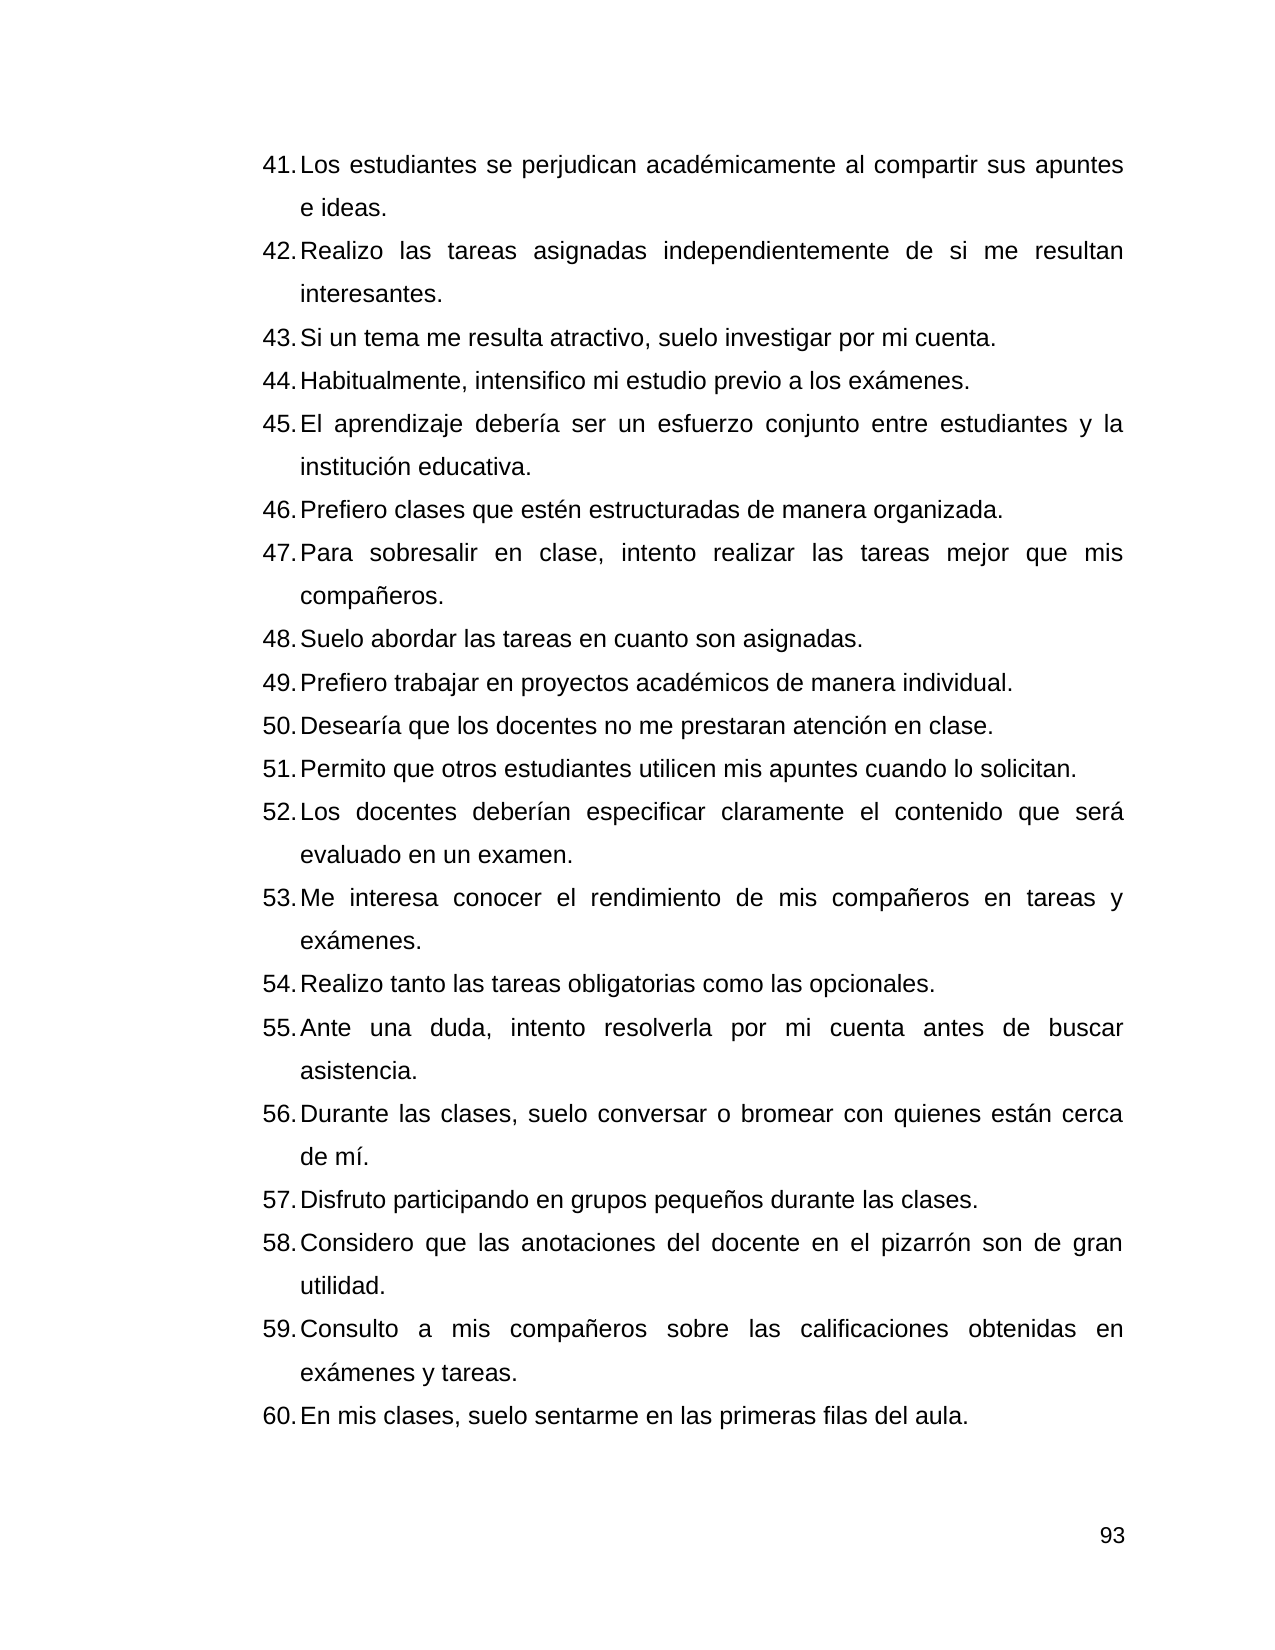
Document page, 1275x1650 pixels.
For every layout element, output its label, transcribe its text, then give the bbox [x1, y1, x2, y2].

list El aprendizaje debería ser un esfuerzo conjunto entre estudiantes y la institución educativa. [262, 409, 1125, 481]
list Prefiero clases que estén estructuradas de manera organizada. [262, 495, 1125, 524]
list Considero que las anotaciones del docente en el pizarrón son de gran utilidad. [262, 1228, 1125, 1300]
list Los estudiantes se perjudican académicamente al compartir sus apuntes e ideas. [262, 150, 1125, 222]
list Permito que otros estudiantes utilicen mis apuntes cuando lo solicitan. [262, 754, 1125, 782]
list Realizo las tareas asignadas independientemente de si me resultan interesantes. [262, 236, 1125, 308]
list Realizo tanto las tareas obligatorias como las opcionales. [262, 969, 1125, 998]
list Prefiero trabajar en proyectos académicos de manera individual. [262, 667, 1125, 696]
list Suelo abordar las tareas en cuanto son asignadas. [262, 624, 1125, 653]
list Disfruto participando en grupos pequeños durante las clases. [262, 1185, 1125, 1214]
list Desearía que los docentes no me prestaran atención en clase. [262, 711, 1125, 739]
list Durante las clases, suelo conversar o bromear con quienes están cerca de mí. [262, 1099, 1125, 1171]
list Consulto a mis compañeros sobre las calificaciones obtenidas en exámenes y tareas. [262, 1314, 1125, 1386]
list Me interesa conocer el rendimiento de mis compañeros en tareas y exámenes. [262, 883, 1125, 955]
list Los docentes deberían especificar claramente el contenido que será evaluado en un examen. [262, 797, 1125, 869]
list Si un tema me resulta atractivo, suelo investigar por mi cuenta. [262, 322, 1125, 351]
list Habitualmente, intensifico mi estudio previo a los exámenes. [262, 366, 1125, 394]
list Ante una duda, intento resolverla por mi cuenta antes de buscar asistencia. [262, 1012, 1125, 1084]
list Para sobresalir en clase, intento realizar las tareas mejor que mis compañeros. [262, 538, 1125, 610]
list En mis clases, suelo sentarme en las primeras filas del aula. [262, 1401, 1125, 1429]
